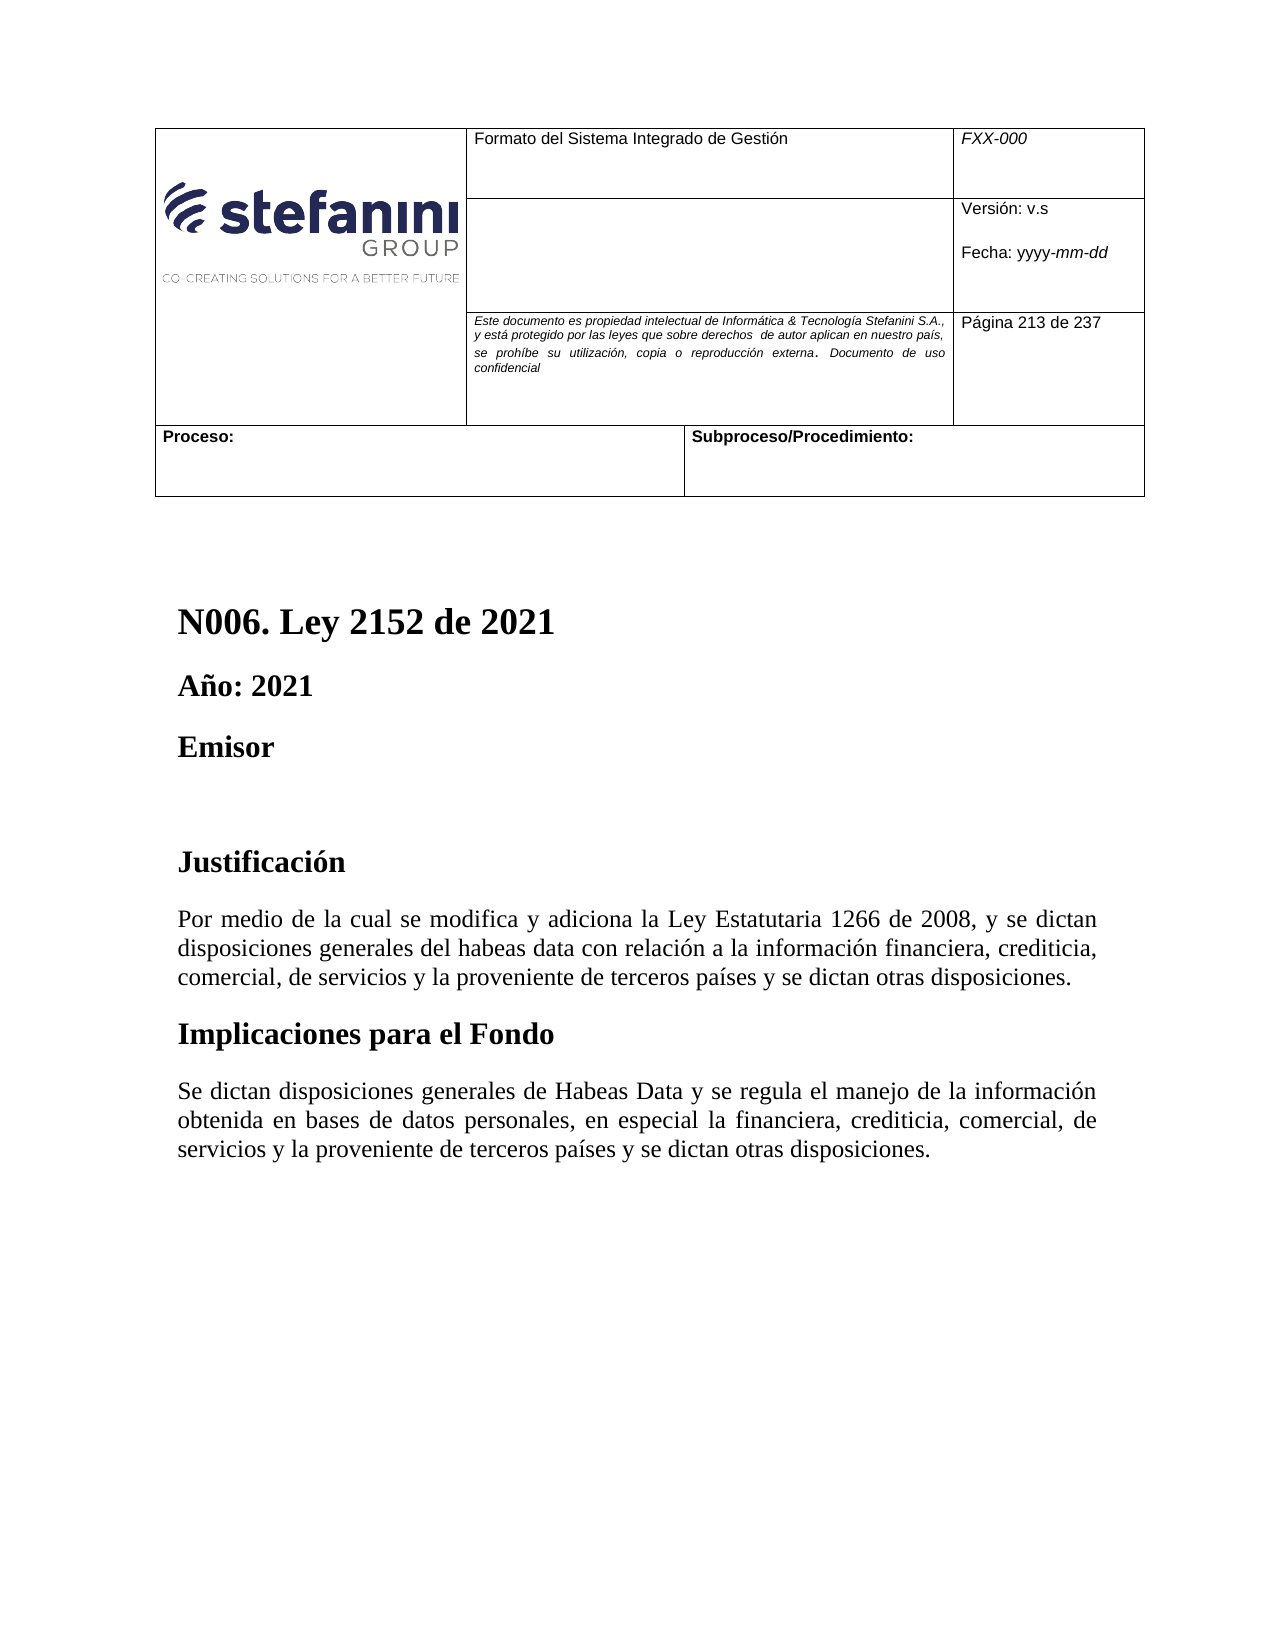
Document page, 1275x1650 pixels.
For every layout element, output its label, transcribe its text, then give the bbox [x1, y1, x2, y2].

subtitle Implicaciones para el Fondo [177, 1015, 1098, 1051]
text Por medio de la cual se modifica y adiciona la Ley Estatutaria 1266 de 2008, y se dictan disposiciones generales del habeas data con relación a la información financiera, crediticia, comercial, de servicios y la proveniente de terceros países y se dictan otras disposiciones. [177, 904, 1098, 990]
subtitle Justificación [177, 843, 1098, 879]
subtitle Año: 2021 [177, 667, 1098, 703]
picture [162, 182, 460, 286]
subtitle Emisor [177, 728, 1098, 764]
subtitle N006. Ley 2152 de 2021 [177, 599, 1098, 642]
text Se dictan disposiciones generales de Habeas Data y se regula el manejo de la información obtenida en bases de datos personales, en especial la financiera, crediticia, comercial, de servicios y la proveniente de terceros países y se dictan otras disposiciones. [177, 1076, 1098, 1162]
